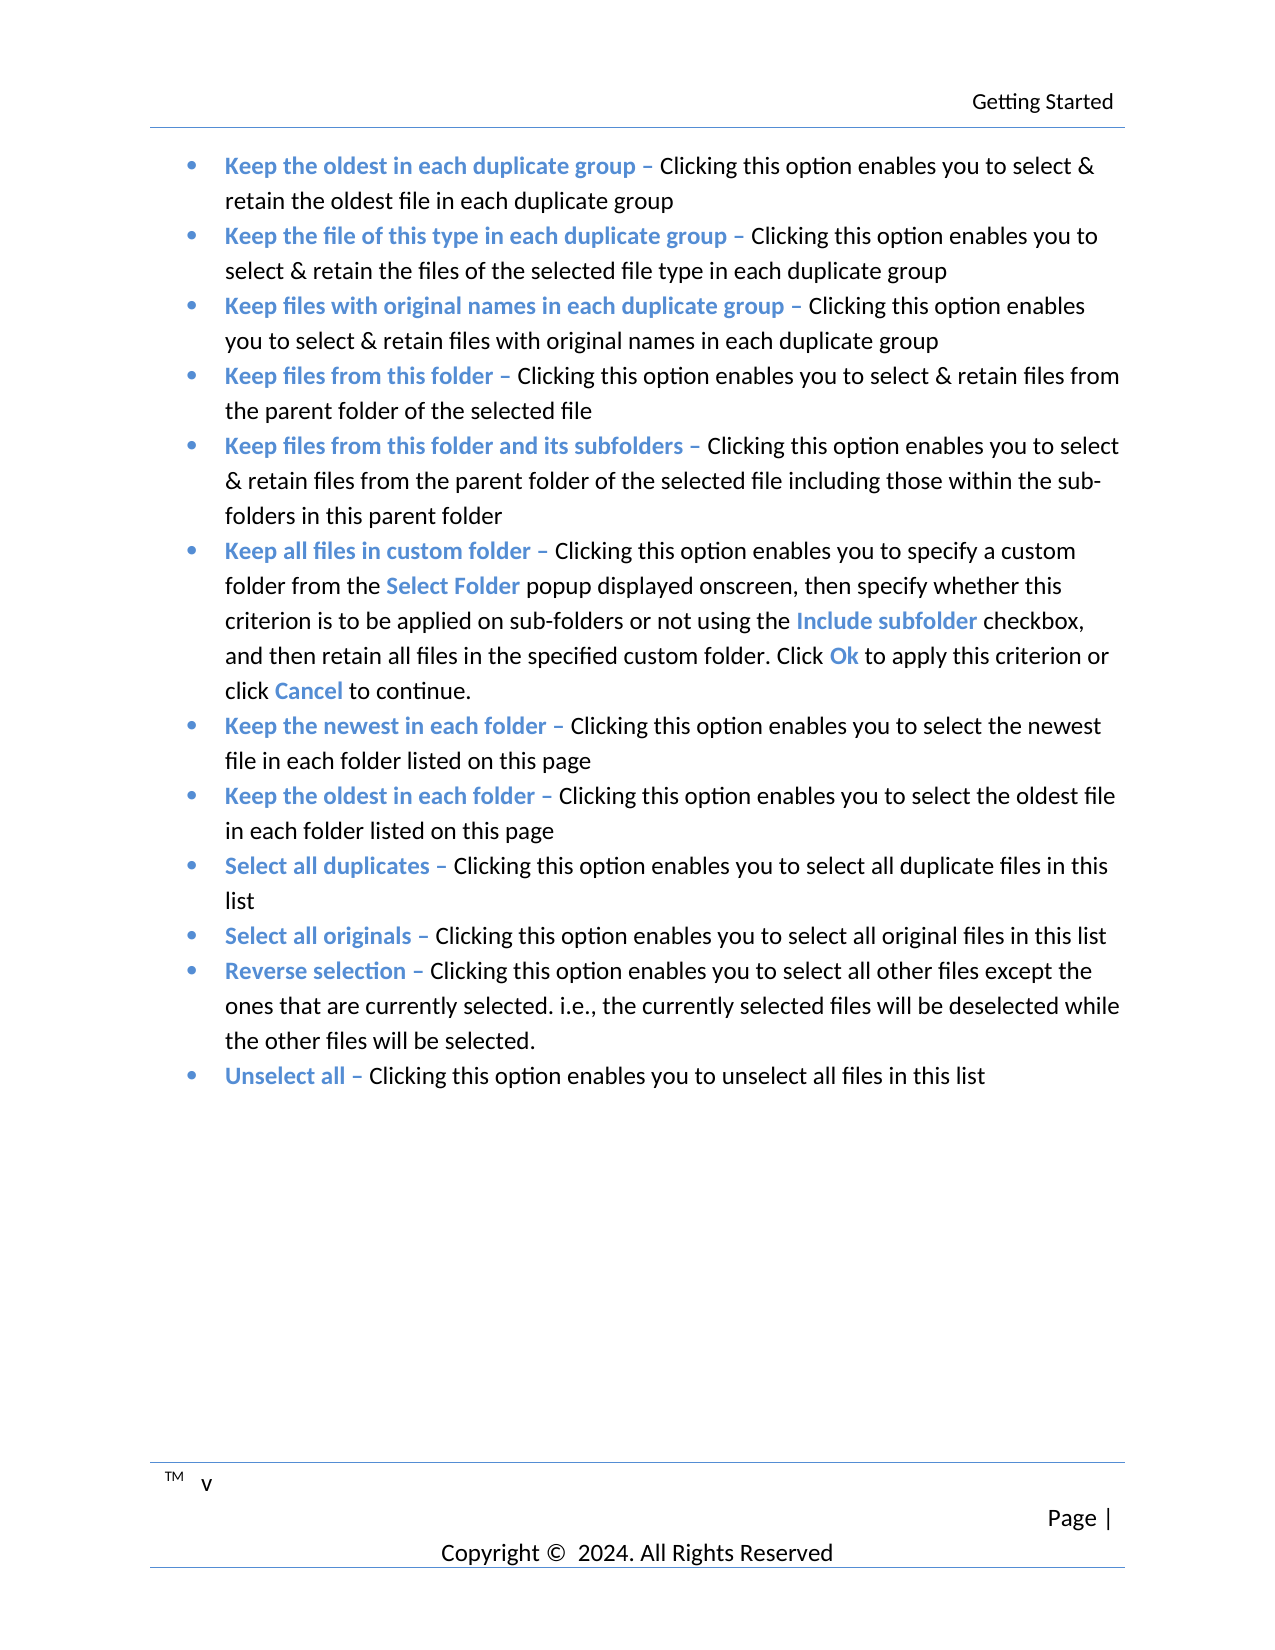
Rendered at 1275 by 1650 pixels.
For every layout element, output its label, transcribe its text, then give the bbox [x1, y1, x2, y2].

list Keep the oldest in each folder – Clicking this option enables you to select the oldest file in each folder listed on this page [187, 780, 1125, 846]
list Keep files from this folder – Clicking this option enables you to select & retain files from the parent folder of the selected file [187, 360, 1125, 426]
list Select all duplicates – Clicking this option enables you to select all duplicate files in this list [187, 850, 1125, 916]
list Keep files with original names in each duplicate group – Clicking this option enables you to select & retain files with original names in each duplicate group [187, 290, 1125, 356]
list Keep the oldest in each duplicate group – Clicking this option enables you to select & retain the oldest file in each duplicate group [187, 150, 1125, 216]
list Unselect all – Clicking this option enables you to unselect all files in this list [187, 1060, 1125, 1091]
list Select all originals – Clicking this option enables you to select all original files in this list [187, 920, 1125, 951]
list Keep files from this folder and its subfolders – Clicking this option enables you to select & retain files from the parent folder of the selected file including those within the sub-folders in this parent folder [187, 430, 1125, 531]
list Reverse selection – Clicking this option enables you to select all other files except the ones that are currently selected. i.e., the currently selected files will be deselected while the other files will be selected. [187, 955, 1125, 1056]
list Keep the file of this type in each duplicate group – Clicking this option enables you to select & retain the files of the selected file type in each duplicate group [187, 220, 1125, 286]
list Keep all files in custom folder – Clicking this option enables you to specify a custom folder from the Select Folder popup displayed onscreen, then specify whether this criterion is to be applied on sub-folders or not using the Include subfolder checkbox, and then retain all files in the specified custom folder. Click Ok to apply this criterion or click Cancel to continue. [187, 535, 1125, 706]
list Keep the newest in each folder – Clicking this option enables you to select the newest file in each folder listed on this page [187, 710, 1125, 776]
